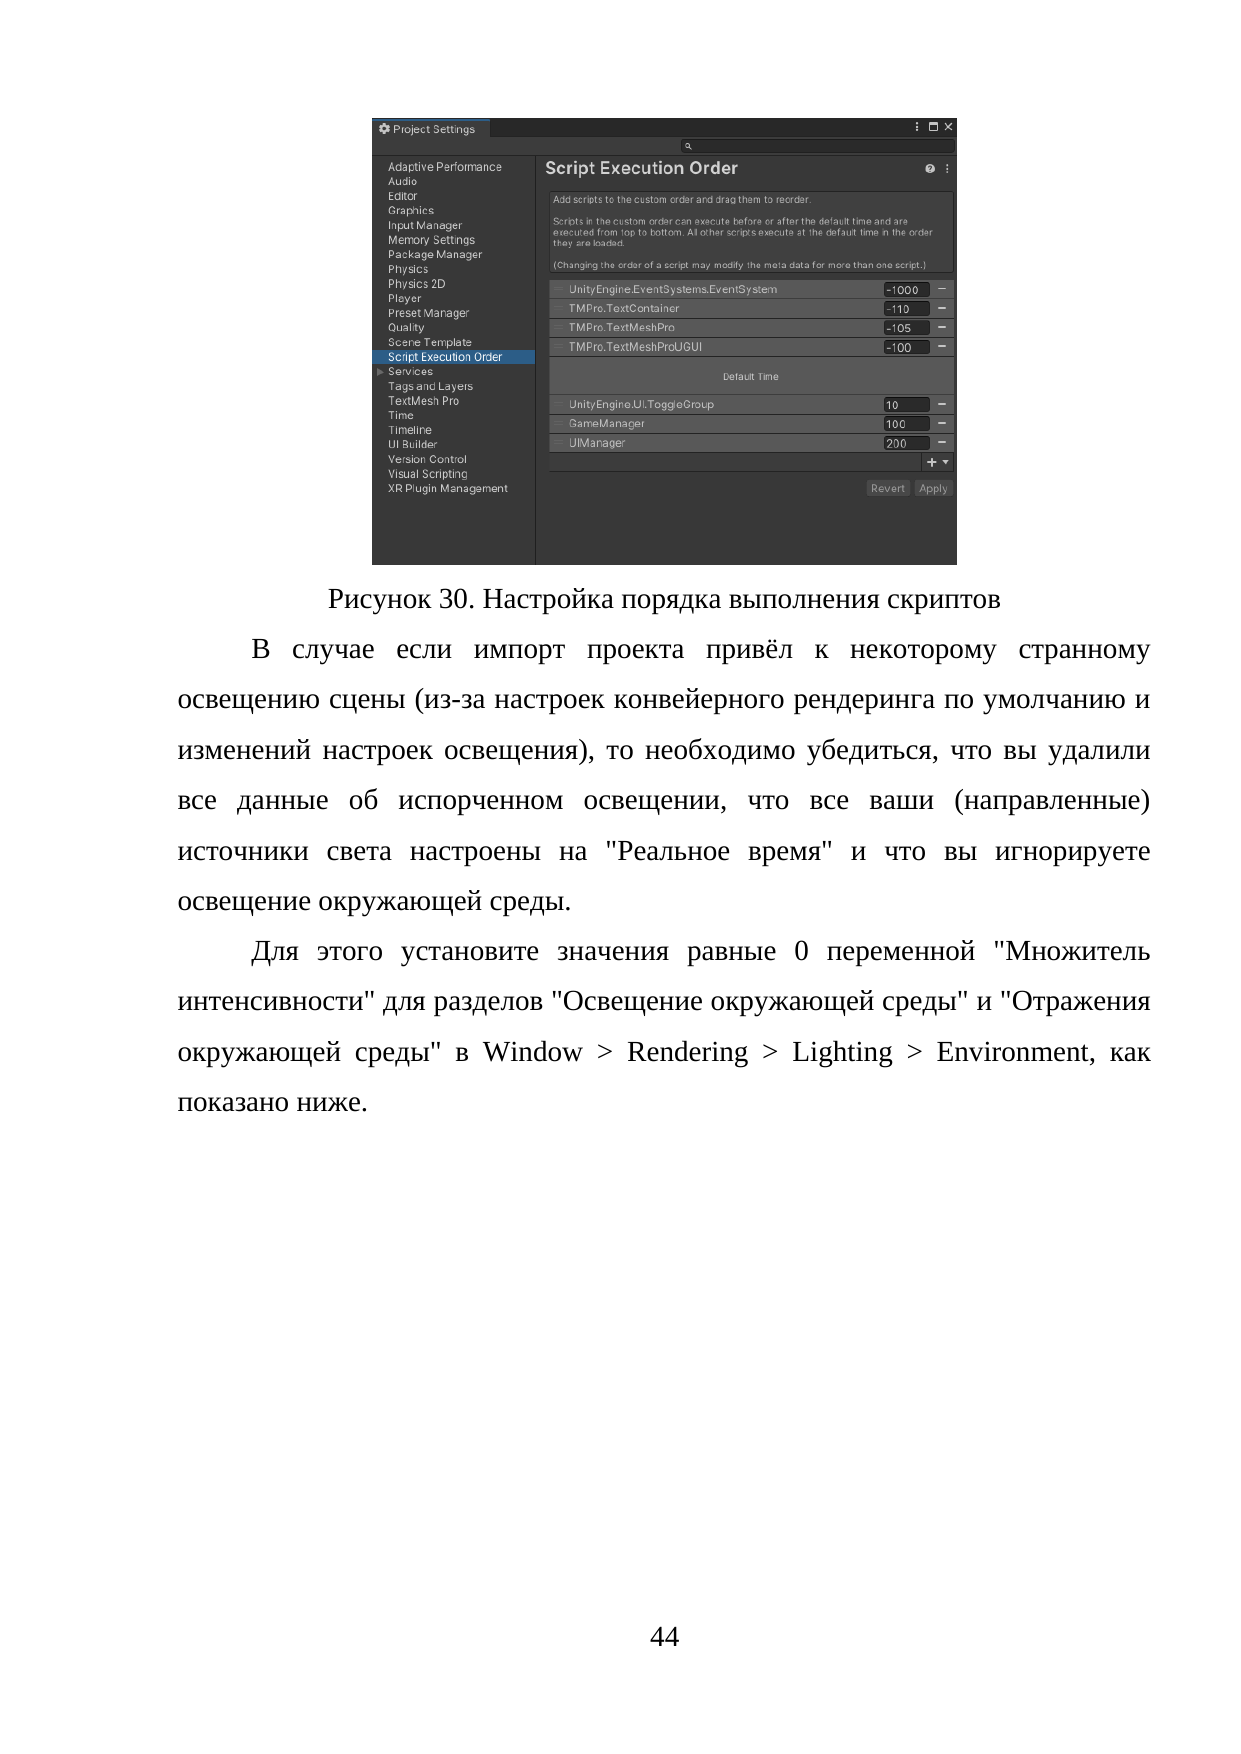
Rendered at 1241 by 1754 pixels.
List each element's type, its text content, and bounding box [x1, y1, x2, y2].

text Для этого установите значения равные 0 переменной "Множитель интенсивности" для разделов "Освещение окружающей среды" и "Отражения окружающей среды" в Window > Rendering > Lighting > Environment, как показано ниже. [177, 933, 1152, 1118]
text Рисунок 30. Настройка порядка выполнения скриптов [177, 581, 1152, 614]
picture [372, 118, 957, 565]
text В случае если импорт проекта привёл к некоторому странному освещению сцены (из-за настроек конвейерного рендеринга по умолчанию и изменений настроек освещения), то необходимо убедиться, что вы удалили все данные об испорченном освещении, что все ваши (направленные) источники света настроены на "Реальное время" и что вы игнорируете освещение окружающей среды. [177, 631, 1152, 916]
